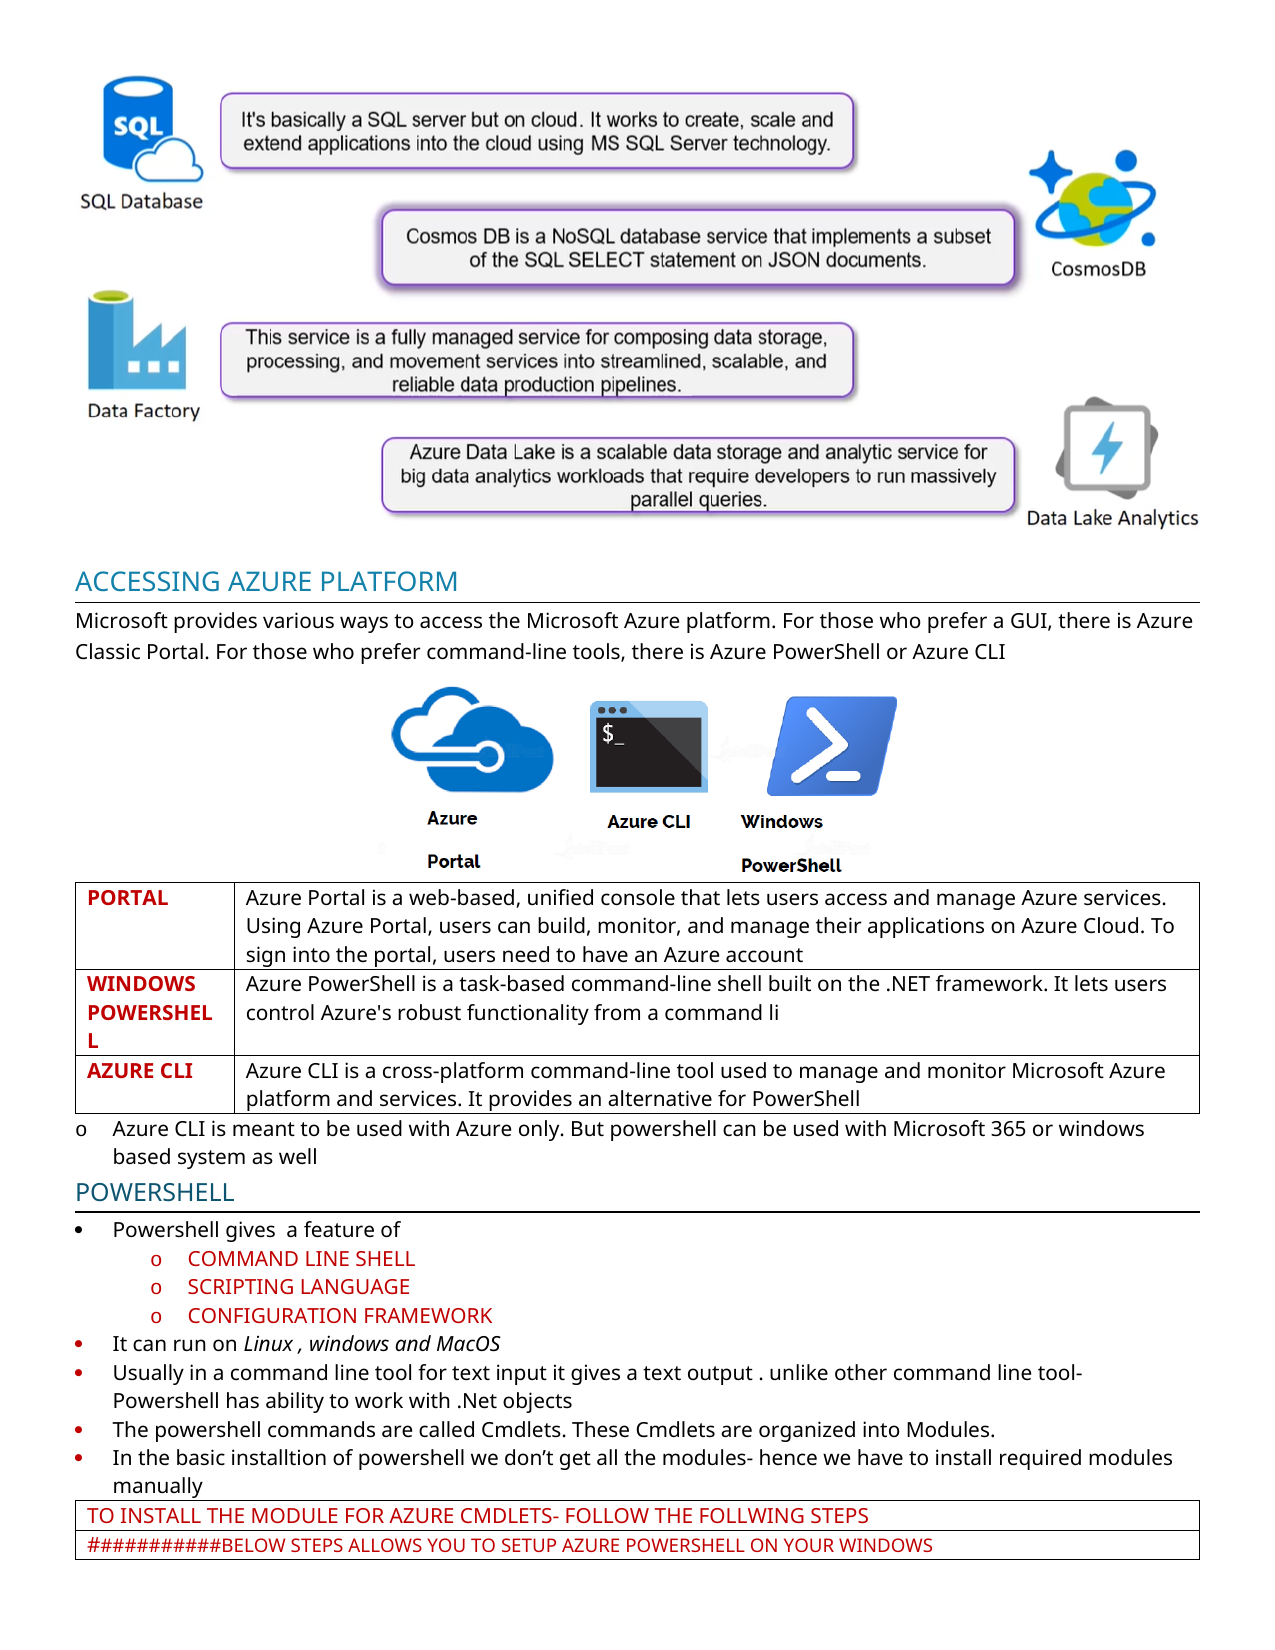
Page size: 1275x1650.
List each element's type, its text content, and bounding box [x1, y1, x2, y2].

list In the basic installtion of powershell we don’t get all the modules- hence we have to install required modules manually [75, 1443, 1200, 1500]
list The powershell commands are called Cmdlets. These Cmdlets are organized into Modules. [75, 1415, 1200, 1443]
text Microsoft provides various ways to access the Microsoft Azure platform. For those who prefer a GUI, there is Azure Classic Portal. For those who prefer command-line tools, there is Azure PowerShell or Azure CLI [75, 606, 1200, 665]
list CONFIGURATION FRAMEWORK [150, 1301, 1200, 1329]
table_cell WINDOWS POWERSHELL [76, 970, 234, 1055]
list It can run on Linux , windows and MacOS [75, 1329, 1200, 1358]
table_header TO INSTALL THE MODULE FOR AZURE CMDLETS- FOLLOW THE FOLLWING STEPS [76, 1501, 1199, 1529]
picture [75, 75, 1200, 531]
list SCRIPTING LANGUAGE [150, 1272, 1200, 1301]
list Powershell gives a feature of [75, 1215, 1200, 1244]
table_cell Azure PowerShell is a task-based command-line shell built on the .NET framework. It lets users control Azure's robust functionality from a command li [235, 970, 1199, 1055]
subtitle POWERSHELL [75, 1175, 1200, 1211]
list COMMAND LINE SHELL [150, 1244, 1200, 1272]
table_header PORTAL [76, 883, 234, 968]
picture [378, 684, 897, 882]
subtitle ACCESSING AZURE PLATFORM [75, 563, 1200, 602]
list Azure CLI is meant to be used with Azure only. But powershell can be used with Microsoft 365 or windows based system as well [75, 1114, 1200, 1171]
table_header Azure Portal is a web-based, unified console that lets users access and manage Azure services. Using Azure Portal, users can build, monitor, and manage their applications on Azure Cloud. To sign into the portal, users need to have an Azure account [235, 883, 1199, 968]
table_cell AZURE CLI [76, 1056, 234, 1113]
list Usually in a command line tool for text input it gives a text output . unlike other command line tool- Powershell has ability to work with .Net objects [75, 1358, 1200, 1415]
table_cell Azure CLI is a cross-platform command-line tool used to manage and monitor Microsoft Azure platform and services. It provides an alternative for PowerShell [235, 1056, 1199, 1113]
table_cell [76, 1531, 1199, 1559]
